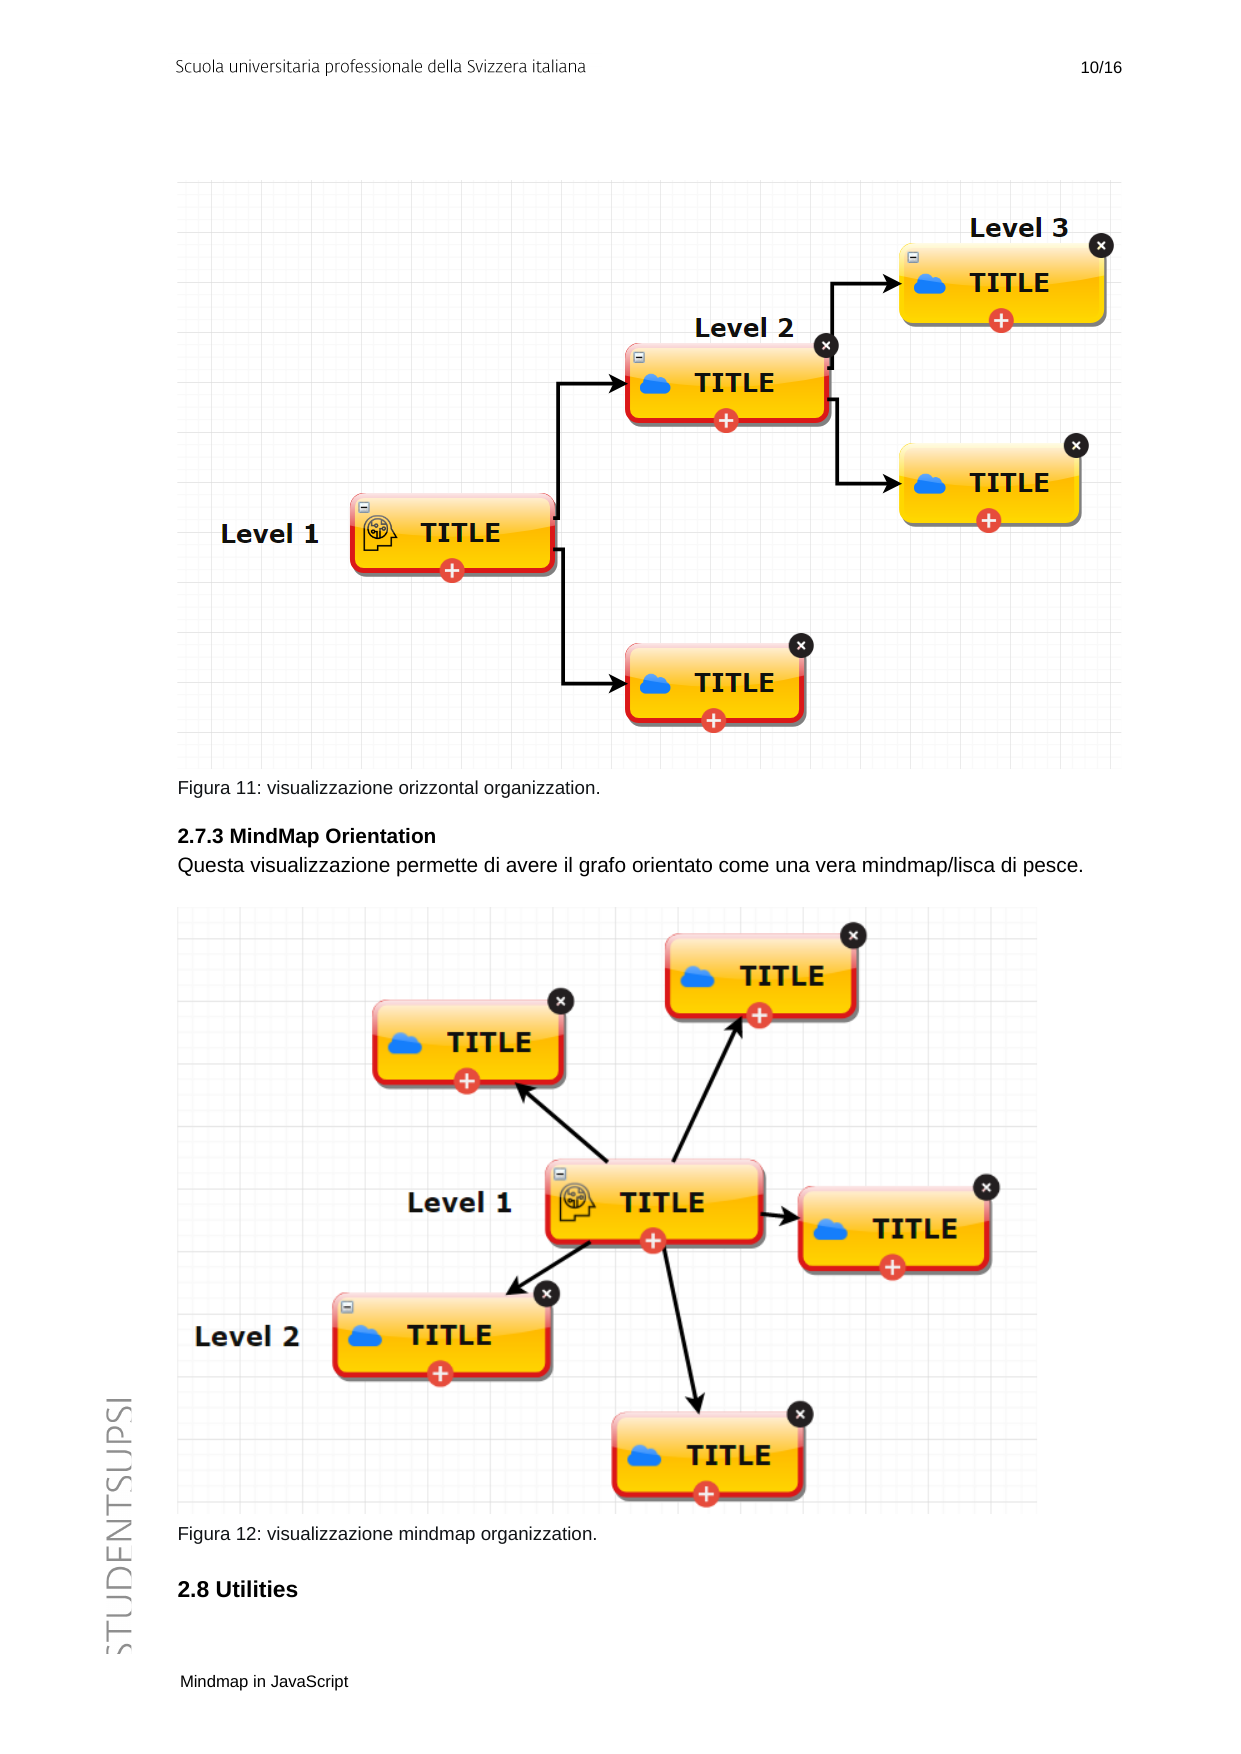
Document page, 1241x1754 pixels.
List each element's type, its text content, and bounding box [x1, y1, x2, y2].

text 2.8 Utilities [177, 1576, 1122, 1602]
text 2.7.3 MindMap Orientation [177, 824, 1122, 848]
text Figura 11: visualizzazione orizzontal organizzation. [177, 777, 1122, 798]
picture [106, 1399, 132, 1654]
picture [177, 180, 1122, 769]
text Questa visualizzazione permette di avere il grafo orientato come una vera mindmap/lisca di pesce. [177, 853, 1122, 877]
picture [168, 53, 602, 80]
picture [177, 907, 1038, 1514]
text Figura 12: visualizzazione mindmap organizzation. [177, 1522, 1122, 1544]
